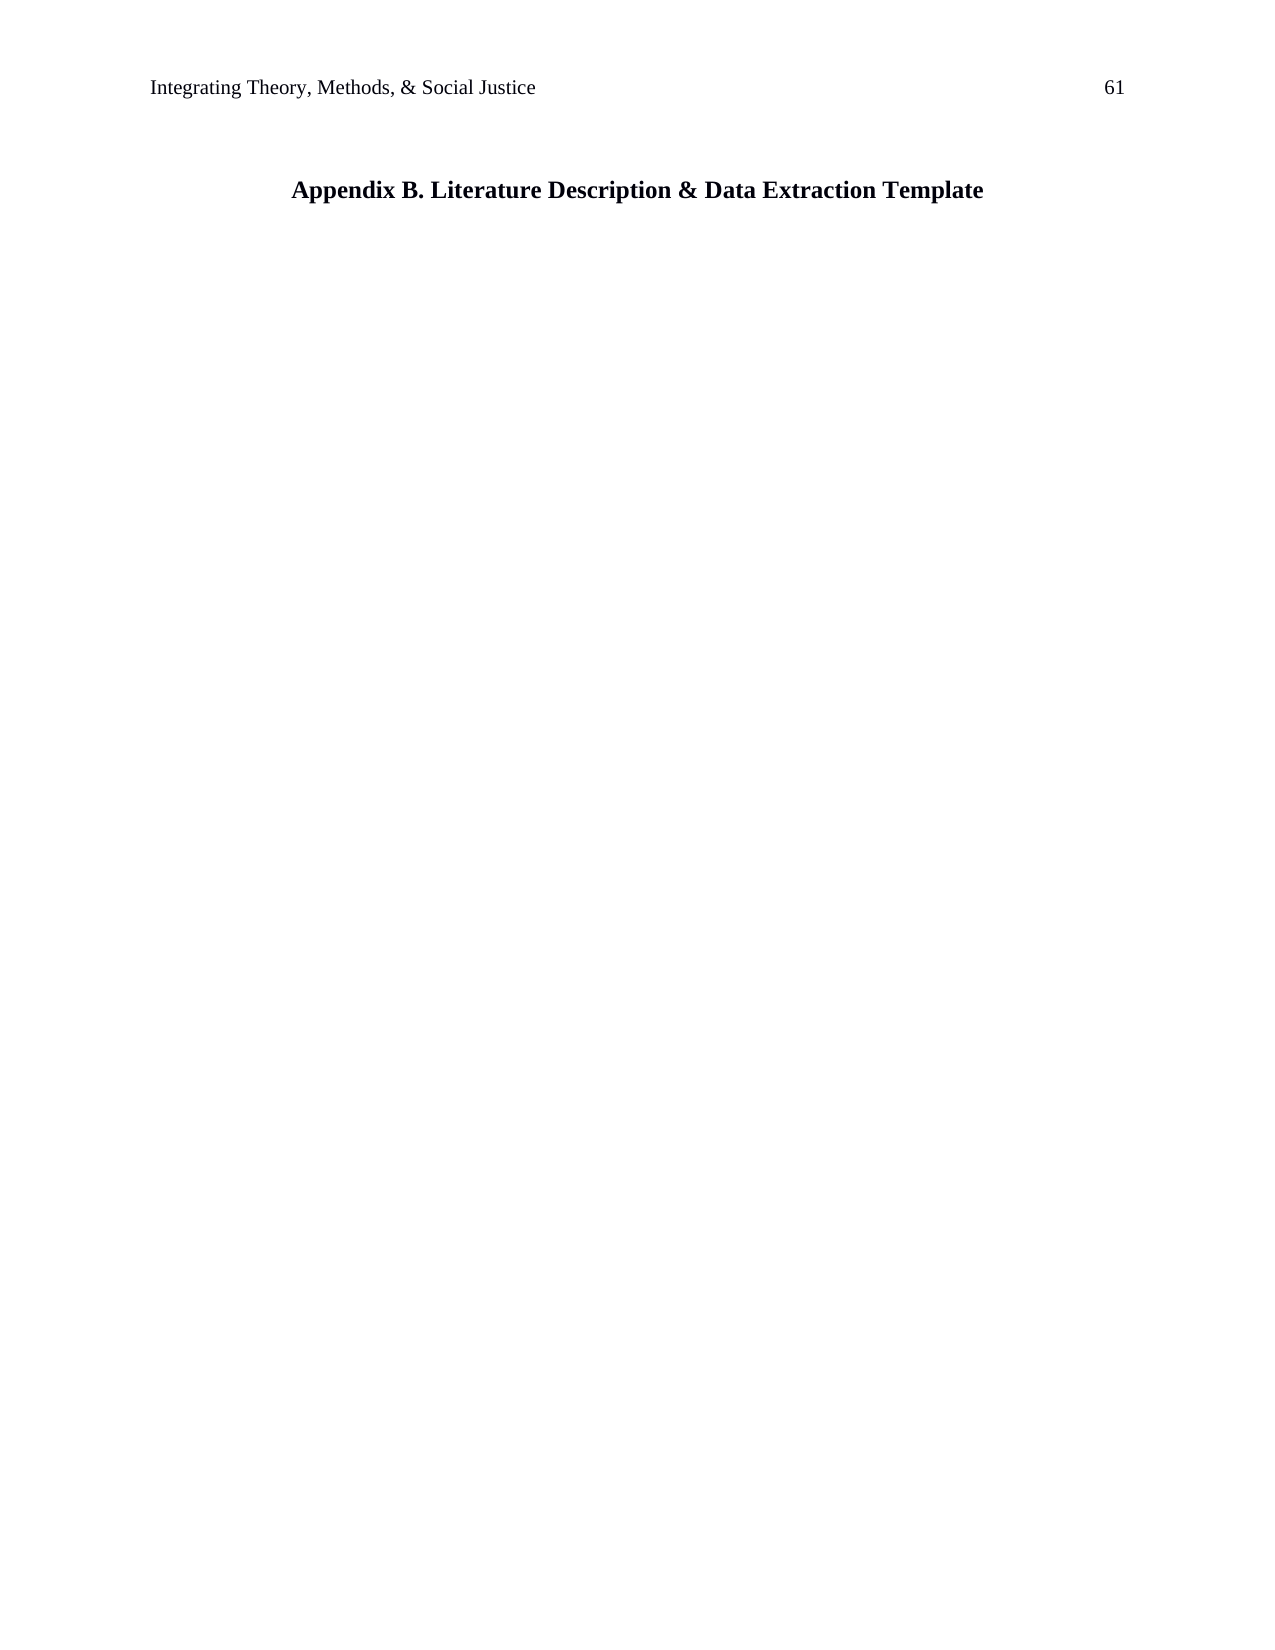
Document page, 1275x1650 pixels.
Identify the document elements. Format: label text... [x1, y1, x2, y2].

subtitle Appendix B. Literature Description & Data Extraction Template [150, 175, 1125, 204]
